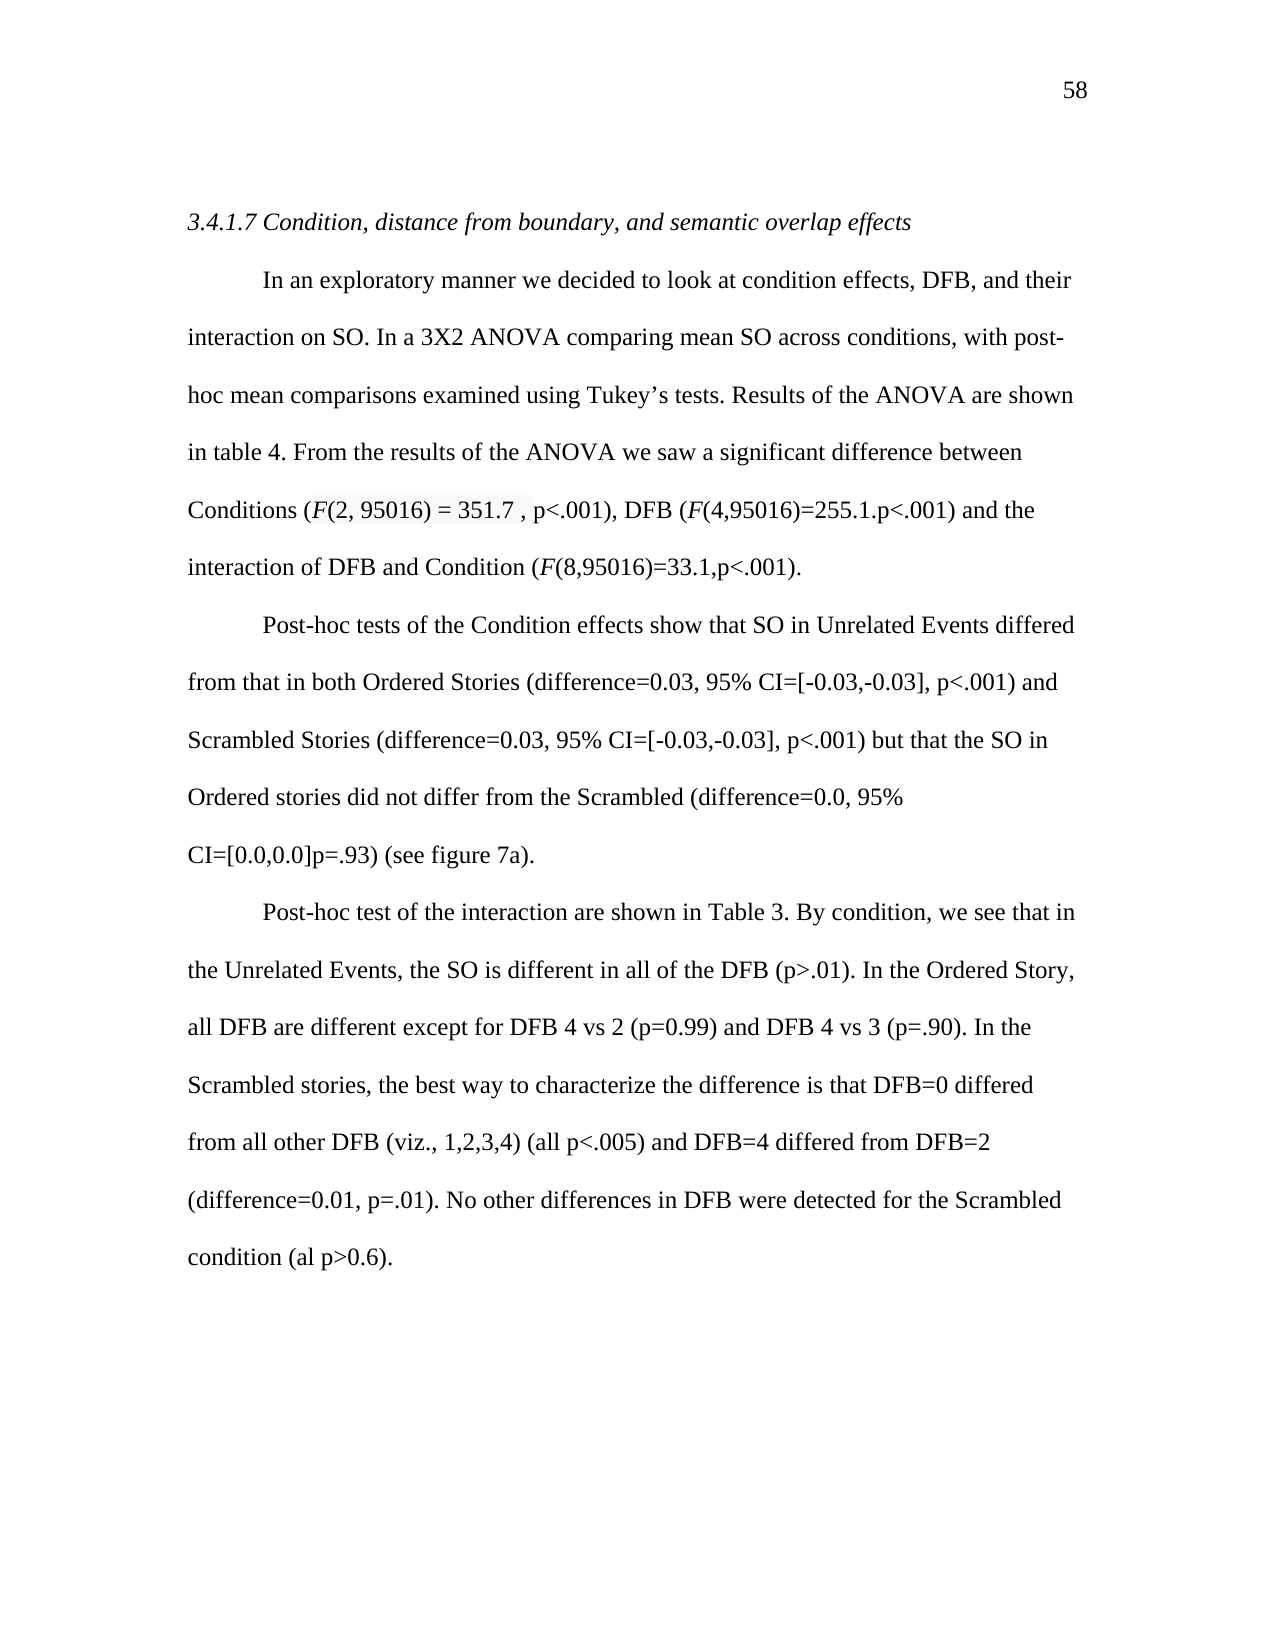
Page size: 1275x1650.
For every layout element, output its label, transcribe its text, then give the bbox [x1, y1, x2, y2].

subtitle 3.4.1.7 Condition, distance from boundary, and semantic overlap effects [187, 207, 1087, 236]
text Post-hoc test of the interaction are shown in Table 3. By condition, we see that in the Unrelated Events, the SO is different in all of the DFB (p>.01). In the Ordered Story, all DFB are different except for DFB 4 vs 2 (p=0.99) and DFB 4 vs 3 (p=.90). In the Scrambled stories, the best way to characterize the difference is that DFB=0 differed from all other DFB (viz., 1,2,3,4) (all p<.005) and DFB=4 differed from DFB=2 (difference=0.01, p=.01). No other differences in DFB were detected for the Scrambled condition (al p>0.6). [187, 897, 1087, 1271]
text In an exploratory manner we decided to look at condition effects, DFB, and their interaction on SO. In a 3X2 ANOVA comparing mean SO across conditions, with post-hoc mean comparisons examined using Tukey’s tests. Results of the ANOVA are shown in table 4. From the results of the ANOVA we saw a significant difference between Conditions (F(2, 95016) = 351.7 , p<.001), DFB (F(4,95016)=255.1.p<.001) and the interaction of DFB and Condition (F(8,95016)=33.1,p<.001). [187, 265, 1087, 581]
text Post-hoc tests of the Condition effects show that SO in Unrelated Events differed from that in both Ordered Stories (difference=0.03, 95% CI=[-0.03,-0.03], p<.001) and Scrambled Stories (difference=0.03, 95% CI=[-0.03,-0.03], p<.001) but that the SO in Ordered stories did not differ from the Scrambled (difference=0.0, 95% CI=[0.0,0.0]p=.93) (see figure 7a). [187, 610, 1087, 869]
